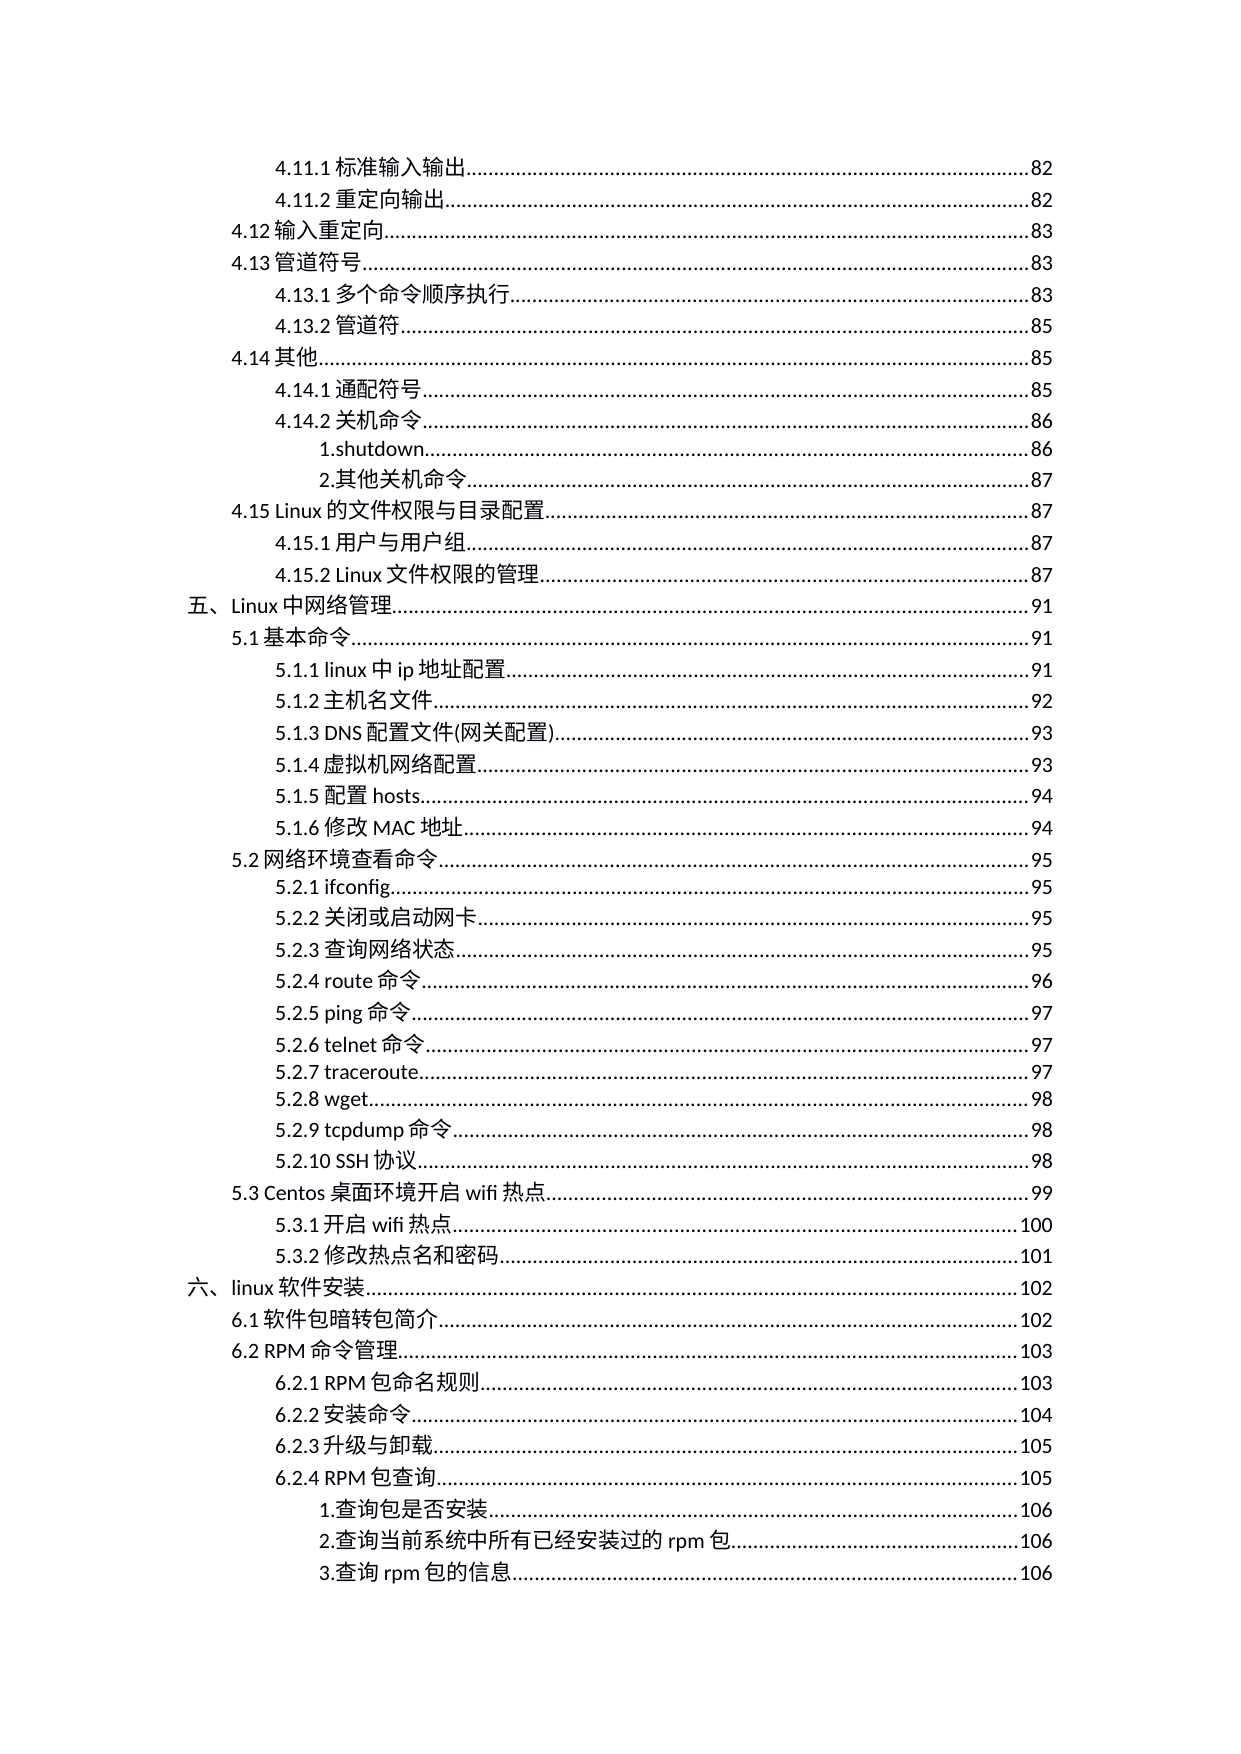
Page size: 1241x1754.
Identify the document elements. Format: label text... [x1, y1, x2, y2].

text 5.1基本命令 91 [231, 620, 1053, 652]
text 4.11.2 重定向输出 82 [275, 182, 1053, 213]
text 1.shutdown 86 [319, 435, 1053, 462]
text 5.1.2主机名文件 92 [275, 683, 1053, 715]
text 5.2.5 ping 命令 97 [275, 995, 1053, 1027]
text 5.3.1开启wifi热点 100 [275, 1207, 1053, 1238]
text 3.查询rpm包的信息 106 [319, 1555, 1053, 1587]
text 5.2.3 查询网络状态 95 [275, 932, 1053, 963]
text 6.2.3升级与卸载 105 [275, 1428, 1053, 1460]
text 5.3 Centos桌面环境开启wifi热点 99 [231, 1175, 1053, 1207]
text 4.15.1用户与用户组 87 [275, 525, 1053, 557]
text 5.2.6 telnet命令 97 [275, 1027, 1053, 1058]
text 5.2.1 ifconfig 95 [275, 873, 1053, 900]
text 4.14其他 85 [231, 340, 1053, 372]
text 5.2.2 关闭或启动网卡 95 [275, 900, 1053, 932]
text 5.3.2 修改热点名和密码 101 [275, 1238, 1053, 1270]
text 4.15 Linux的文件权限与目录配置 87 [231, 493, 1053, 525]
text 4.14.1通配符号 85 [275, 372, 1053, 403]
text 五、Linux中网络管理 91 [187, 588, 1053, 620]
text 5.2.4 route命令 96 [275, 963, 1053, 995]
text 5.2.10 SSH协议 98 [275, 1143, 1053, 1175]
text 6.1软件包暗转包简介 102 [231, 1302, 1053, 1333]
text 5.1.5 配置hosts 94 [275, 778, 1053, 810]
text 4.14.2关机命令 86 [275, 403, 1053, 435]
text 5.1.6 修改MAC地址 94 [275, 810, 1053, 842]
text 5.2网络环境查看命令 95 [231, 842, 1053, 873]
text 1.查询包是否安装 106 [319, 1492, 1053, 1523]
text 6.2.1 RPM包命名规则 103 [275, 1365, 1053, 1397]
text 2.查询当前系统中所有已经安装过的rpm包 106 [319, 1523, 1053, 1555]
text 5.2.7 traceroute 97 [275, 1058, 1053, 1085]
text 6.2.2安装命令 104 [275, 1397, 1053, 1428]
text 5.1.1 linux中ip地址配置 91 [275, 652, 1053, 683]
text 4.11.1标准输入输出 82 [275, 150, 1053, 182]
text 4.13.2管道符 85 [275, 308, 1053, 340]
text 5.2.8 wget 98 [275, 1085, 1053, 1112]
text 2.其他关机命令 87 [319, 462, 1053, 493]
text 6.2.4 RPM包查询 105 [275, 1460, 1053, 1492]
text 5.1.4虚拟机网络配置 93 [275, 747, 1053, 778]
text 4.12输入重定向 83 [231, 213, 1053, 245]
text 4.13管道符号 83 [231, 245, 1053, 277]
text 5.2.9 tcpdump命令 98 [275, 1112, 1053, 1143]
text 6.2 RPM命令管理 103 [231, 1333, 1053, 1365]
text 4.15.2 Linux文件权限的管理 87 [275, 557, 1053, 588]
text 六、linux软件安装 102 [187, 1270, 1053, 1302]
text 5.1.3 DNS配置文件(网关配置) 93 [275, 715, 1053, 747]
text 4.13.1多个命令顺序执行 83 [275, 277, 1053, 308]
